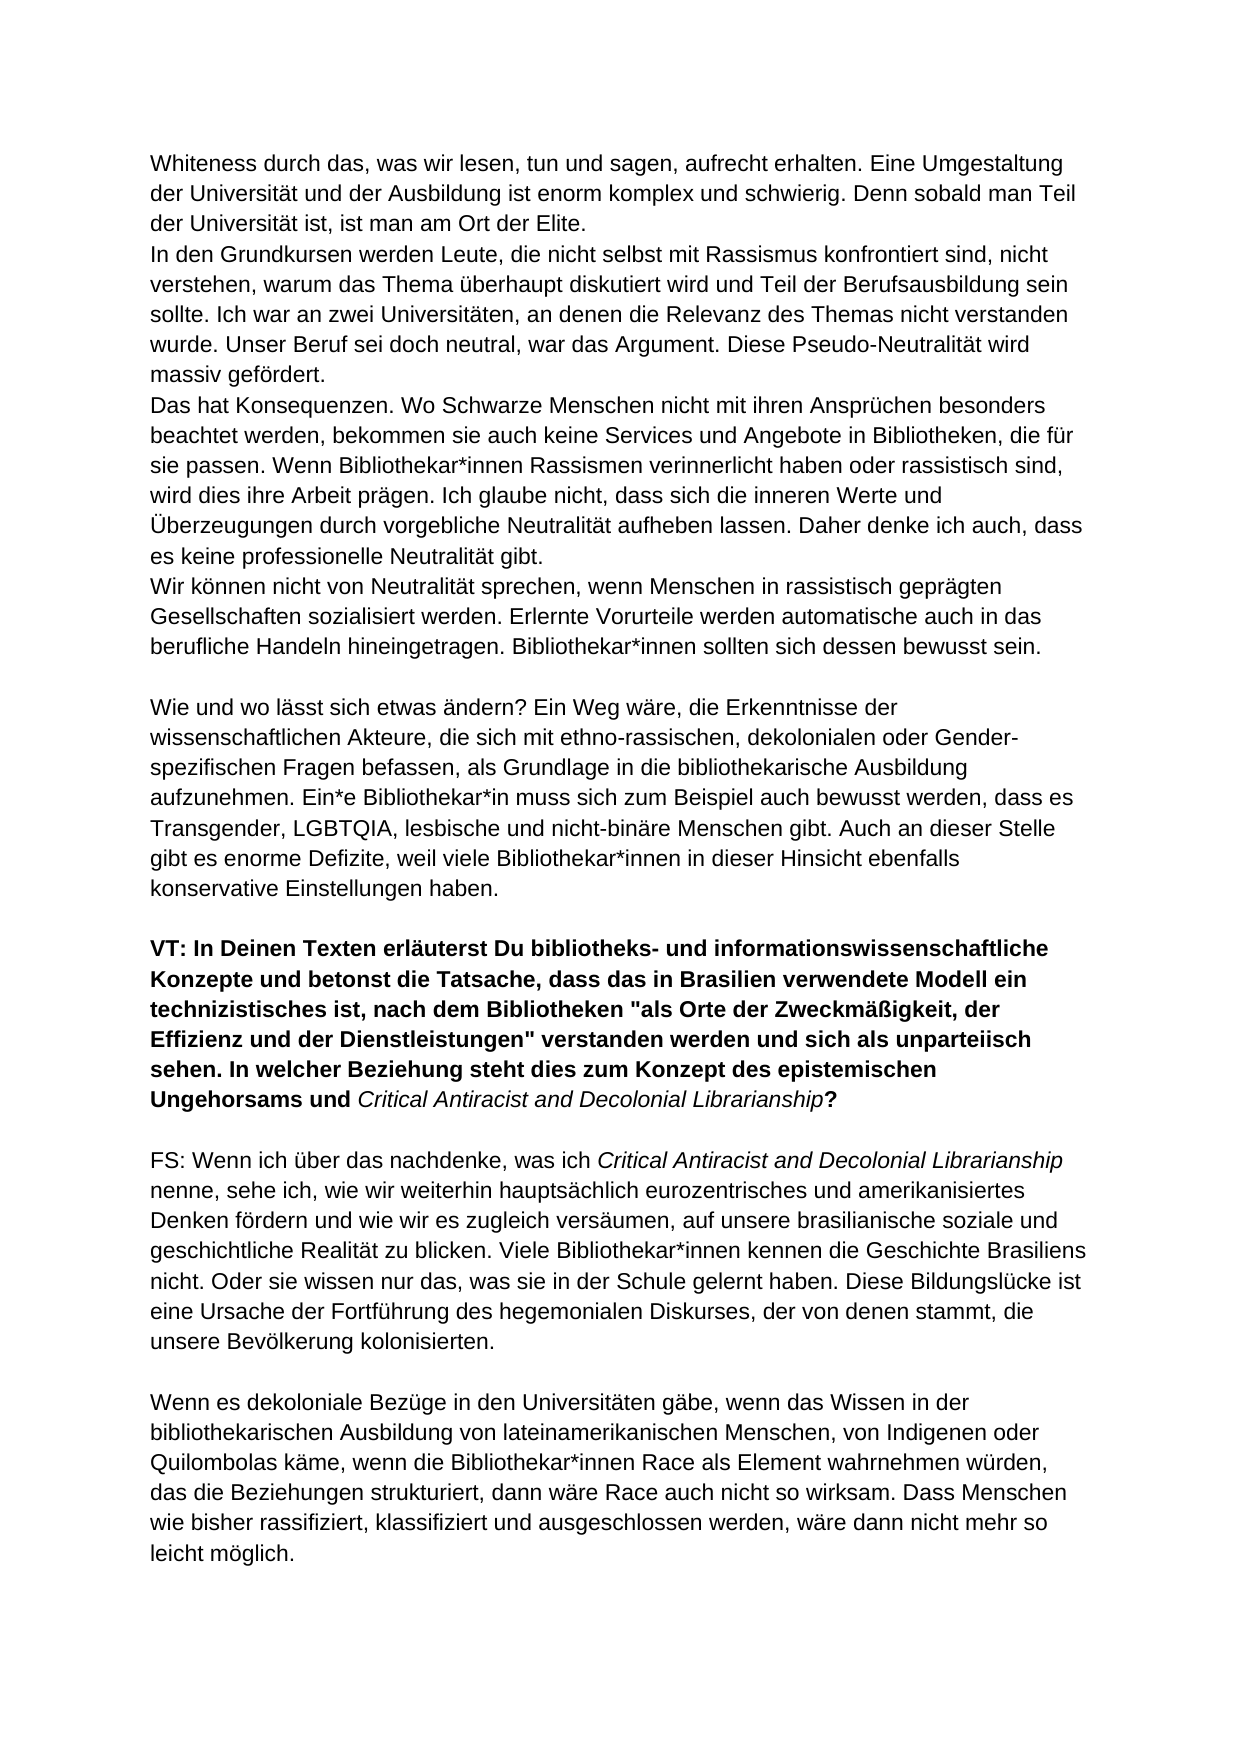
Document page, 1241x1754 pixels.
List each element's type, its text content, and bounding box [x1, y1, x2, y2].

text Wir können nicht von Neutralität sprechen, wenn Menschen in rassistisch geprägten Gesellschaften sozialisiert werden. Erlernte Vorurteile werden automatische auch in das berufliche Handeln hineingetragen. Bibliothekar*innen sollten sich dessen bewusst sein. [150, 573, 1090, 660]
text FS: Wenn ich über das nachdenke, was ich Critical Antiracist and Decolonial Librarianship nenne, sehe ich, wie wir weiterhin hauptsächlich eurozentrisches und amerikanisiertes Denken fördern und wie wir es zugleich versäumen, auf unsere brasilianische soziale und geschichtliche Realität zu blicken. Viele Bibliothekar*innen kennen die Geschichte Brasiliens nicht. Oder sie wissen nur das, was sie in der Schule gelernt haben. Diese Bildungslücke ist eine Ursache der Fortführung des hegemonialen Diskurses, der von denen stammt, die unsere Bevölkerung kolonisierten. [150, 1147, 1090, 1354]
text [150, 150, 1090, 237]
text In den Grundkursen werden Leute, die nicht selbst mit Rassismus konfrontiert sind, nicht verstehen, warum das Thema überhaupt diskutiert wird und Teil der Berufsausbildung sein sollte. Ich war an zwei Universitäten, an denen die Relevanz des Themas nicht verstanden wurde. Unser Beruf sei doch neutral, war das Argument. Diese Pseudo-Neutralität wird massiv gefördert. [150, 241, 1090, 388]
text Wie und wo lässt sich etwas ändern? Ein Weg wäre, die Erkenntnisse der wissenschaftlichen Akteure, die sich mit ethno-rassischen, dekolonialen oder Gender-spezifischen Fragen befassen, als Grundlage in die bibliothekarische Ausbildung aufzunehmen. Ein*e Bibliothekar*in muss sich zum Beispiel auch bewusst werden, dass es Transgender, LGBTQIA, lesbische und nicht-binäre Menschen gibt. Auch an dieser Stelle gibt es enorme Defizite, weil viele Bibliothekar*innen in dieser Hinsicht ebenfalls konservative Einstellungen haben. [150, 694, 1090, 901]
text Wenn es dekoloniale Bezüge in den Universitäten gäbe, wenn das Wissen in der bibliothekarischen Ausbildung von lateinamerikanischen Menschen, von Indigenen oder Quilombolas käme, wenn die Bibliothekar*innen Race als Element wahrnehmen würden, das die Beziehungen strukturiert, dann wäre Race auch nicht so wirksam. Dass Menschen wie bisher rassifiziert, klassifiziert und ausgeschlossen werden, wäre dann nicht mehr so leicht möglich. [150, 1388, 1090, 1566]
text VT: In Deinen Texten erläuterst Du bibliotheks- und informationswissenschaftliche Konzepte und betonst die Tatsache, dass das in Brasilien verwendete Modell ein technizistisches ist, nach dem Bibliotheken "als Orte der Zweckmäßigkeit, der Effizienz und der Dienstleistungen" verstanden werden und sich als unparteiisch sehen. In welcher Beziehung steht dies zum Konzept des epistemischen Ungehorsams und Critical Antiracist and Decolonial Librarianship? [150, 935, 1090, 1113]
text Das hat Konsequenzen. Wo Schwarze Menschen nicht mit ihren Ansprüchen besonders beachtet werden, bekommen sie auch keine Services und Angebote in Bibliotheken, die für sie passen. Wenn Bibliothekar*innen Rassismen verinnerlicht haben oder rassistisch sind, wird dies ihre Arbeit prägen. Ich glaube nicht, dass sich die inneren Werte und Überzeugungen durch vorgebliche Neutralität aufheben lassen. Daher denke ich auch, dass es keine professionelle Neutralität gibt. [150, 392, 1090, 569]
